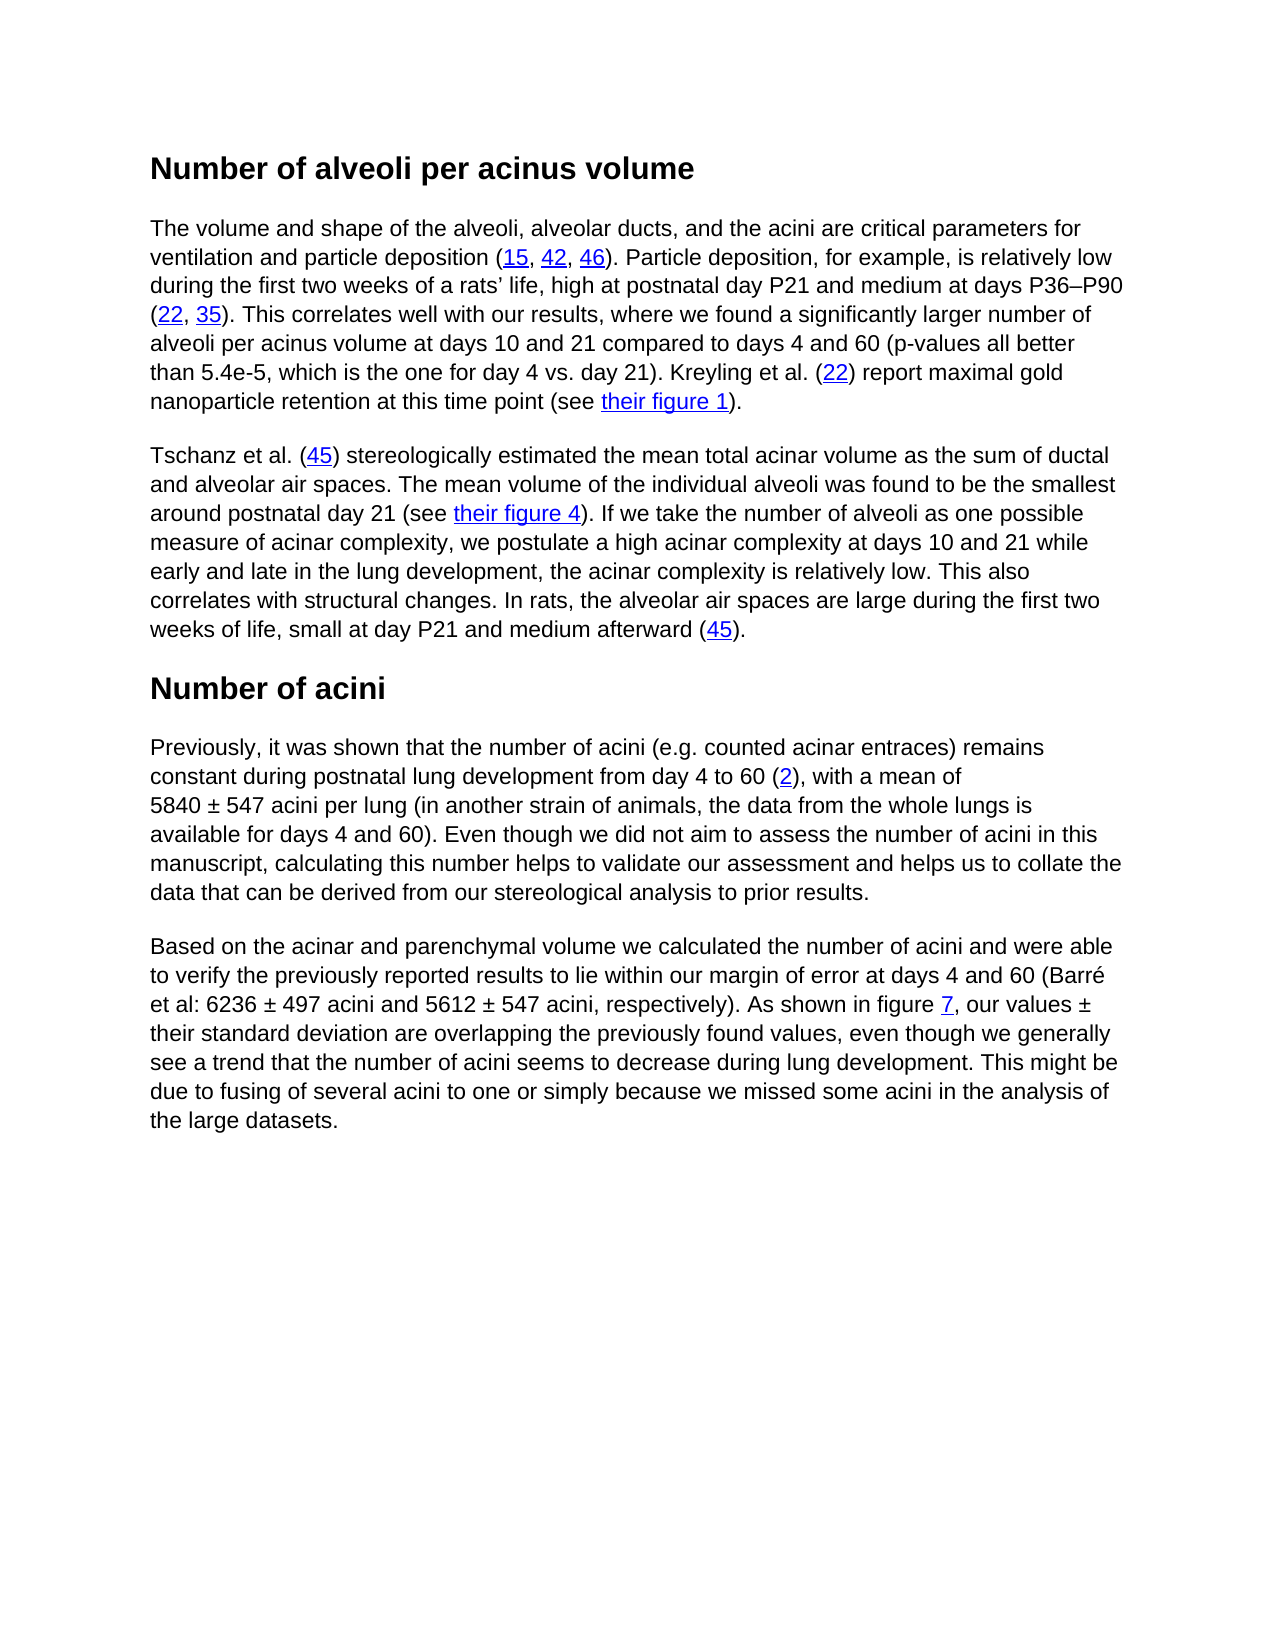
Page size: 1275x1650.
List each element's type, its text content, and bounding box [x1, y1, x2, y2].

text The volume and shape of the alveoli, alveolar ducts, and the acini are critical parameters for ventilation and particle deposition (15, 42, 46). Particle deposition, for example, is relatively low during the first two weeks of a rats’ life, high at postnatal day P21 and medium at days P36–P90 (22, 35). This correlates well with our results, where we found a significantly larger number of alveoli per acinus volume at days 10 and 21 compared to days 4 and 60 (p-values all better than 5.4e-5, which is the one for day 4 vs. day 21). Kreyling et al. (22) report maximal gold nanoparticle retention at this time point (see their figure 1). [150, 214, 1125, 414]
text Based on the acinar and parenchymal volume we calculated the number of acini and were able to verify the previously reported results to lie within our margin of error at days 4 and 60 (Barré et al: 6236 ± 497 acini and 5612 ± 547 acini, respectively). As shown in figure 7, our values ± their standard deviation are overlapping the previously found values, even though we generally see a trend that the number of acini seems to decrease during lung development. This might be due to fusing of several acini to one or simply because we missed some acini in the analysis of the large datasets. [150, 933, 1125, 1133]
subtitle Number of acini [150, 670, 1125, 706]
text Tschanz et al. (45) stereologically estimated the mean total acinar volume as the sum of ductal and alveolar air spaces. The mean volume of the individual alveoli was found to be the smallest around postnatal day 21 (see their figure 4). If we take the number of alveoli as one possible measure of acinar complexity, we postulate a high acinar complexity at days 10 and 21 while early and late in the lung development, the acinar complexity is relatively low. This also correlates with structural changes. In rats, the alveolar air spaces are large during the first two weeks of life, small at day P21 and medium afterward (45). [150, 442, 1125, 642]
text Previously, it was shown that the number of acini (e.g. counted acinar entraces) remains constant during postnatal lung development from day 4 to 60 (2), with a mean of 5840 ± 547 acini per lung (in another strain of animals, the data from the whole lungs is available for days 4 and 60). Even though we did not aim to assess the number of acini in this manuscript, calculating this number helps to validate our assessment and helps us to collate the data that can be derived from our stereological analysis to prior results. [150, 734, 1125, 906]
subtitle Number of alveoli per acinus volume [150, 150, 1125, 186]
